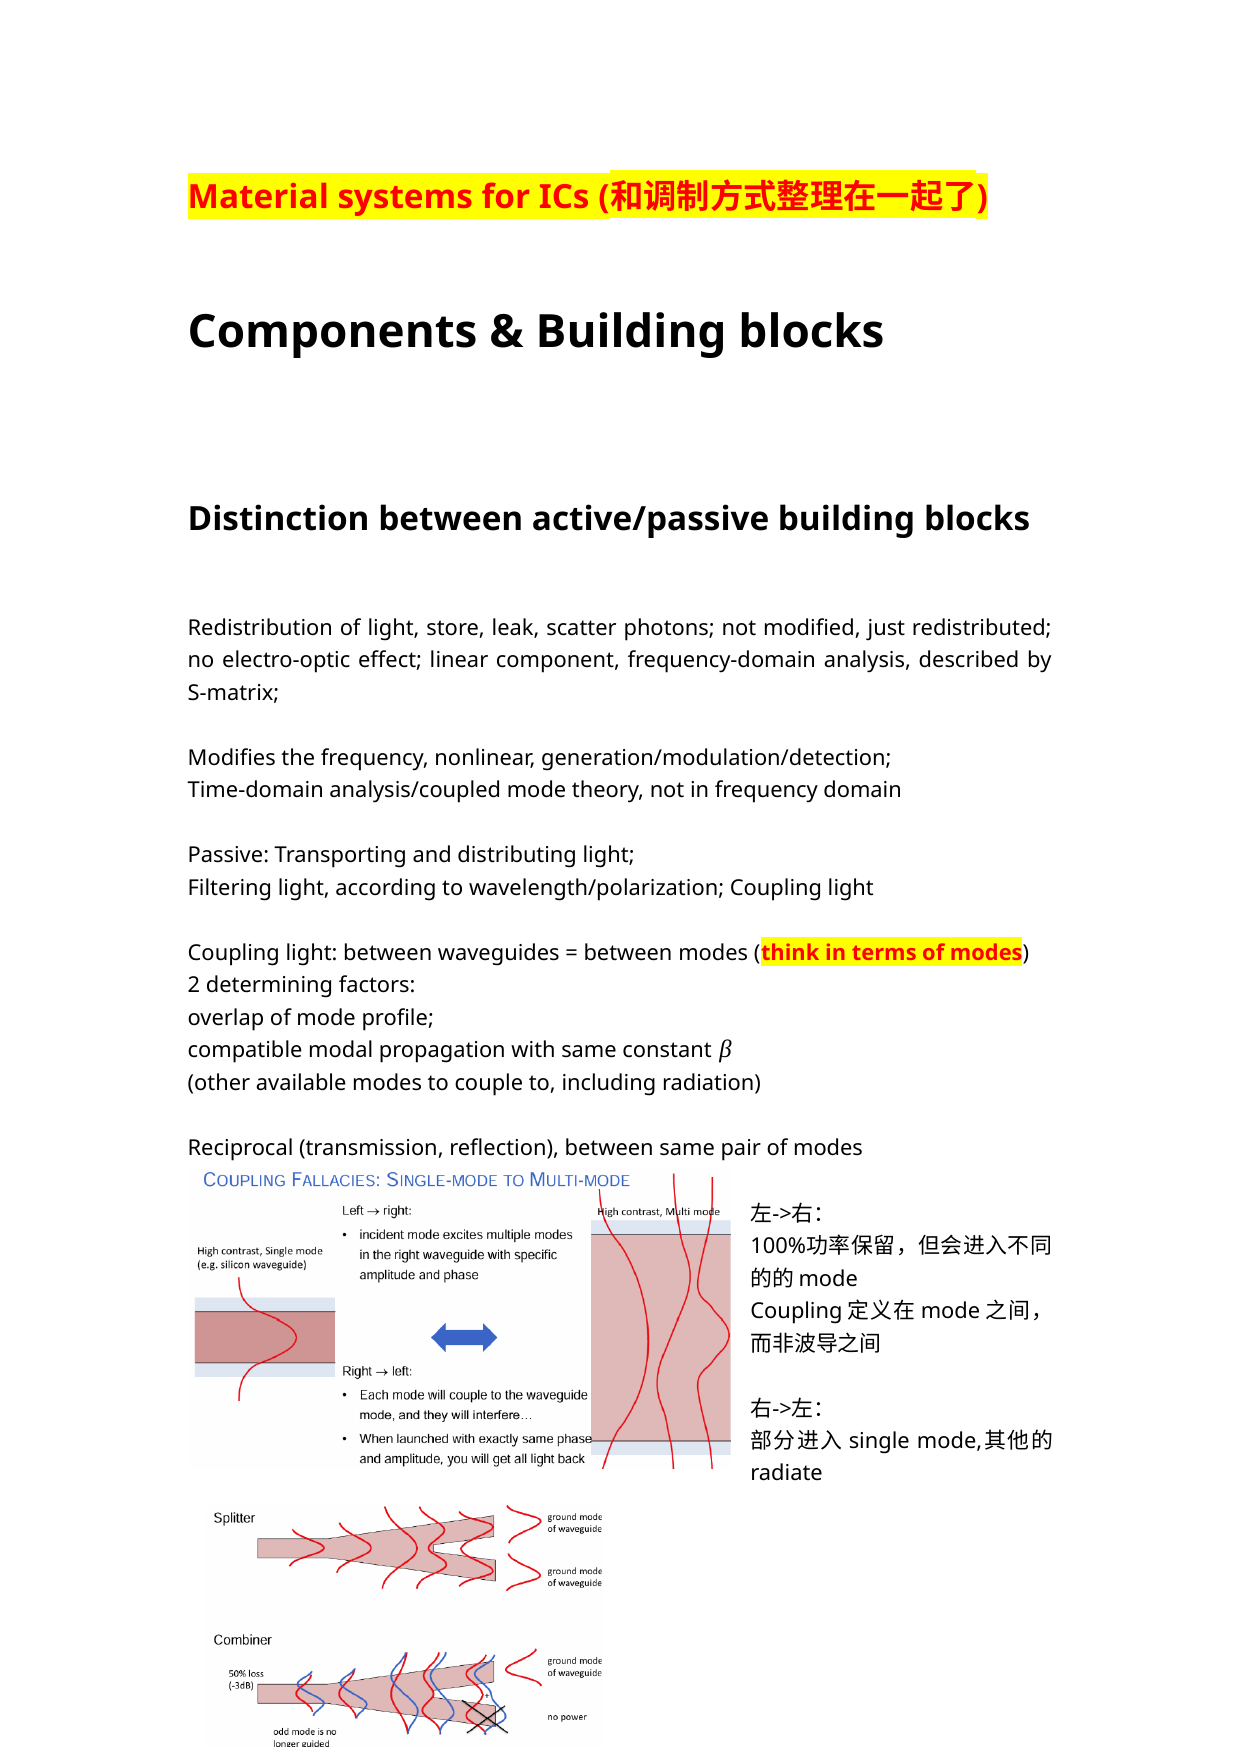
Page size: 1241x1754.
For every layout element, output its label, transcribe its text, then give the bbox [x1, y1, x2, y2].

text Redistribution of light, store, leak, scatter photons; not modified, just redistributed; no electro-optic effect; linear component, frequency-domain analysis, described by S-matrix; [187, 610, 1053, 708]
subtitle Distinction between active/passive building blocks [187, 485, 1053, 550]
text Passive: Transporting and distributing light; [187, 838, 1053, 870]
text 部分进入single mode,其他的radiate [187, 1423, 1053, 1488]
text 左->右： [732, 1195, 1053, 1228]
text Modifies the frequency, nonlinear, generation/modulation/detection; [187, 740, 1053, 773]
text Reciprocal (transmission, reflection), between same pair of modes [187, 1130, 1053, 1163]
subtitle Material systems for ICs (和调制方式整理在一起了) [187, 162, 1053, 227]
text 右->左： [732, 1390, 1053, 1423]
text 100%功率保留，但会进入不同的的mode [732, 1228, 1053, 1293]
text 2 determining factors: [187, 968, 1053, 1000]
text overlap of mode profile; [187, 1000, 1053, 1033]
text Time-domain analysis/coupled mode theory, not in frequency domain [187, 773, 1053, 805]
subtitle Components & Building blocks [187, 298, 1053, 363]
text Coupling light: between waveguides = between modes (think in terms of modes) [187, 935, 1053, 968]
text (other available modes to couple to, including radiation) [187, 1065, 1053, 1098]
picture [187, 1167, 732, 1468]
picture [204, 1505, 602, 1746]
text Coupling定义在mode之间，而非波导之间 [732, 1293, 1053, 1358]
text compatible modal propagation with same constant [187, 1033, 1053, 1065]
text Filtering light, according to wavelength/polarization; Coupling light [187, 870, 1053, 903]
